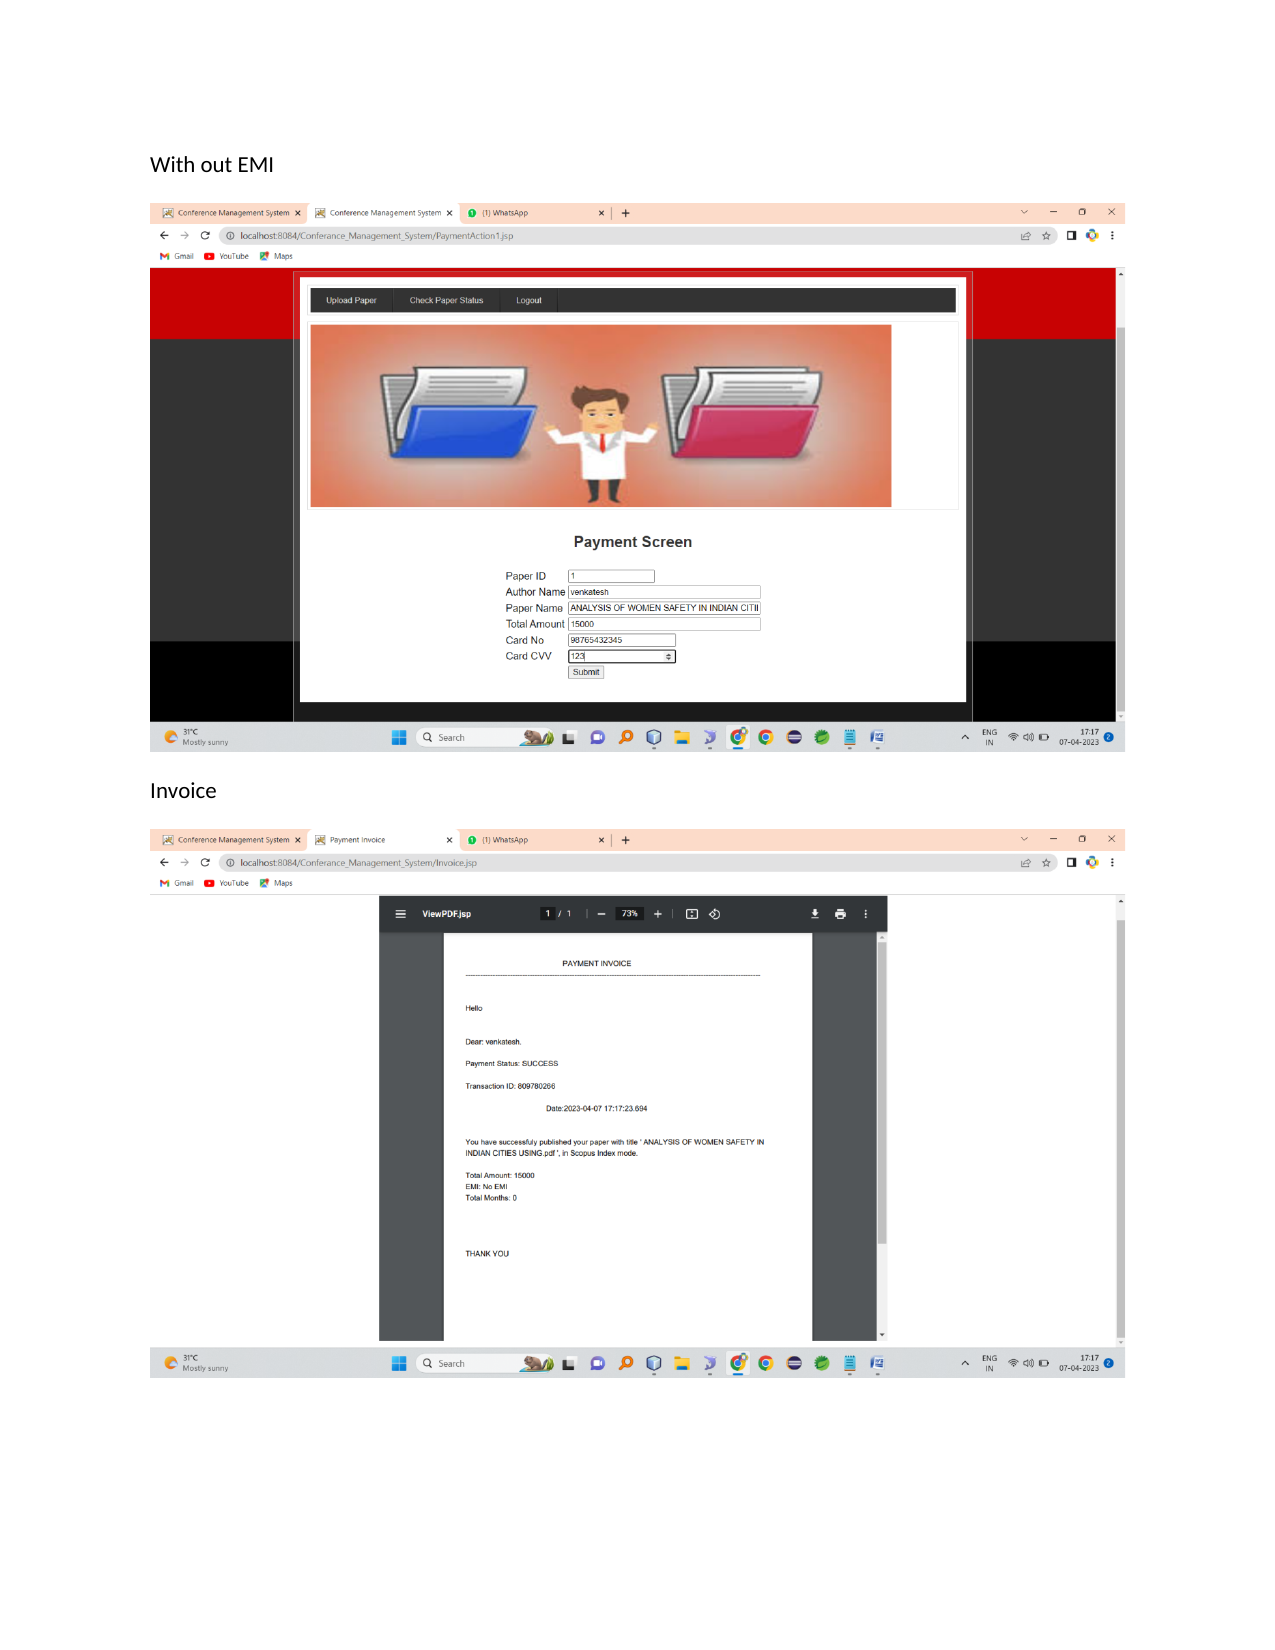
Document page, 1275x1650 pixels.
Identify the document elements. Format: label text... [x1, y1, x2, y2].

picture [150, 829, 1125, 1378]
text With out EMI [150, 150, 1125, 178]
picture [150, 203, 1125, 752]
text Invoice [150, 776, 1125, 804]
